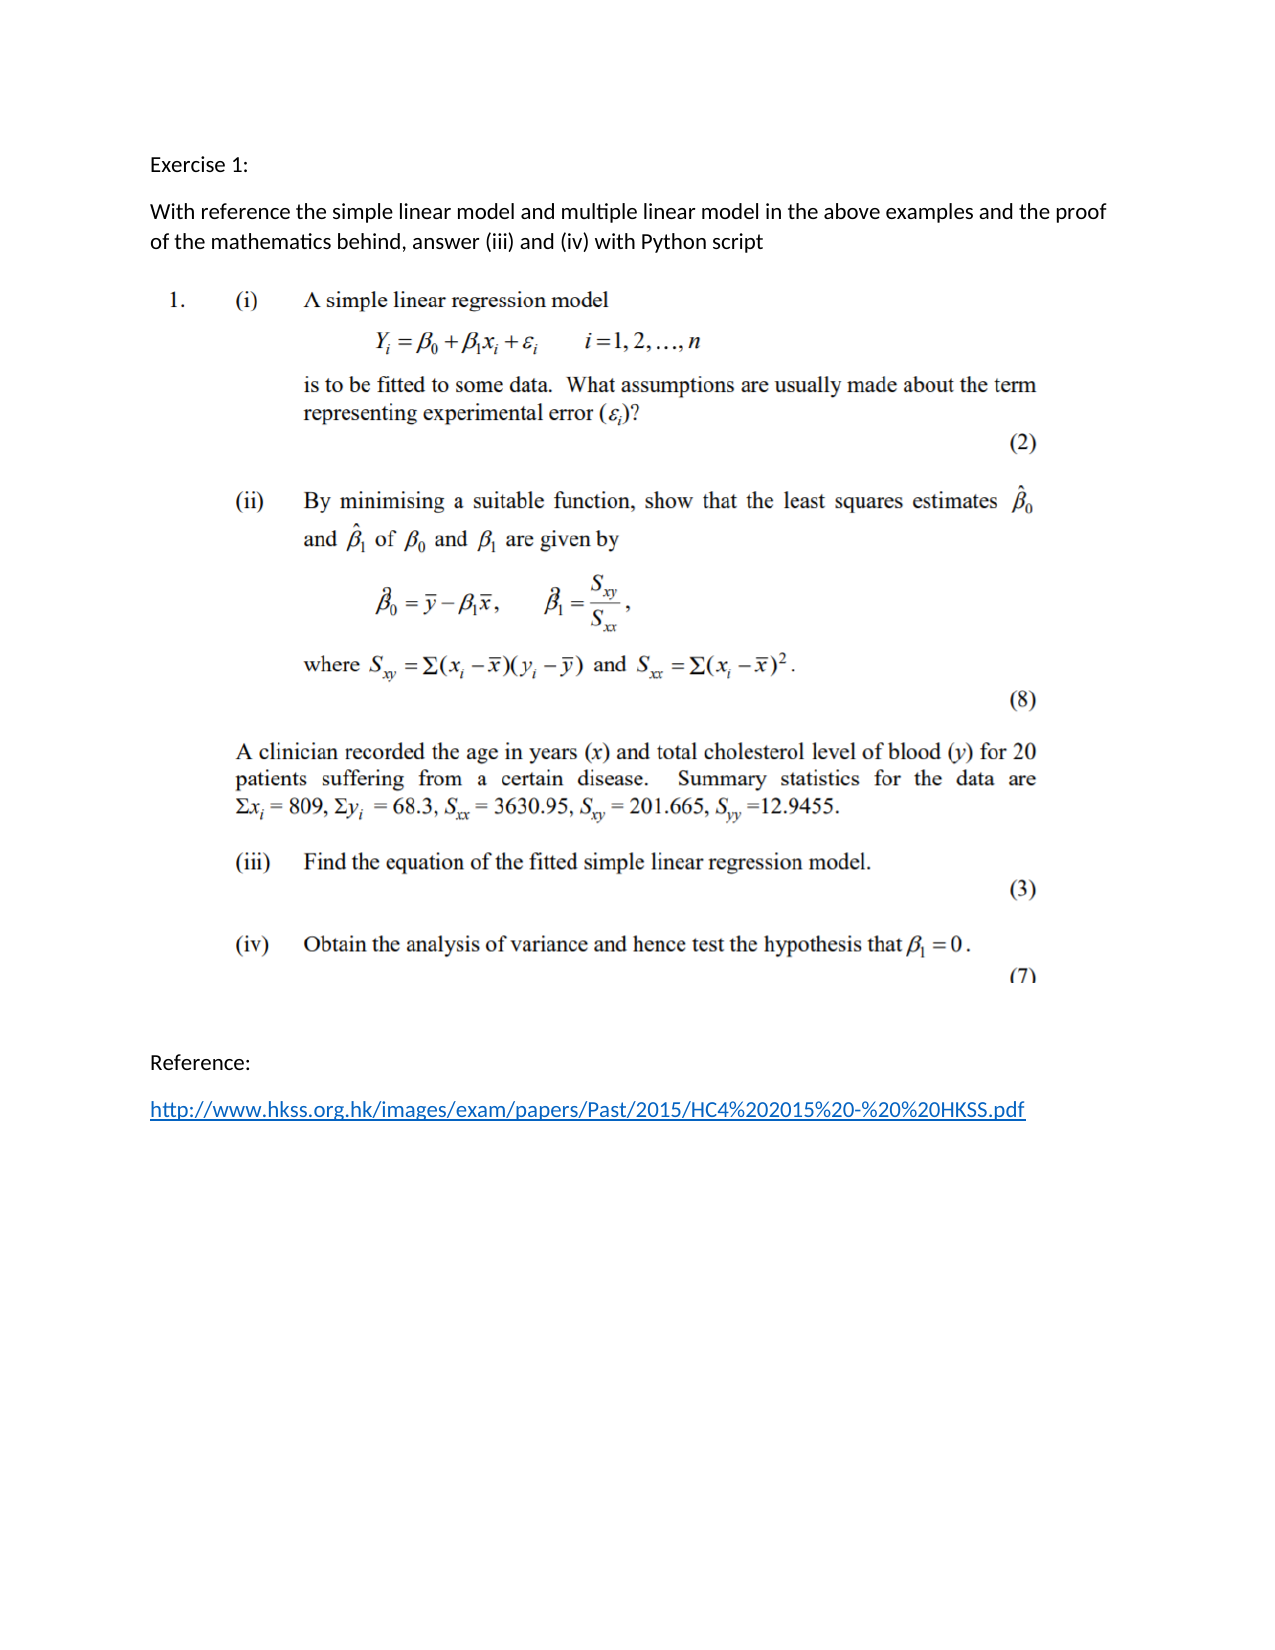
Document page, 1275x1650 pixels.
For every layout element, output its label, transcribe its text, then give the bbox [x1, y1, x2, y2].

text http://www.hkss.org.hk/images/exam/papers/Past/2015/HC4%202015%20-%20%20HKSS.pdf [150, 1095, 1125, 1123]
text Reference: [150, 1048, 1125, 1076]
text With reference the simple linear model and multiple linear model in the above examples and the proof of the mathematics behind, answer (iii) and (iv) with Python script [150, 197, 1125, 255]
text Exercise 1: [150, 150, 1125, 178]
picture [150, 273, 1096, 983]
